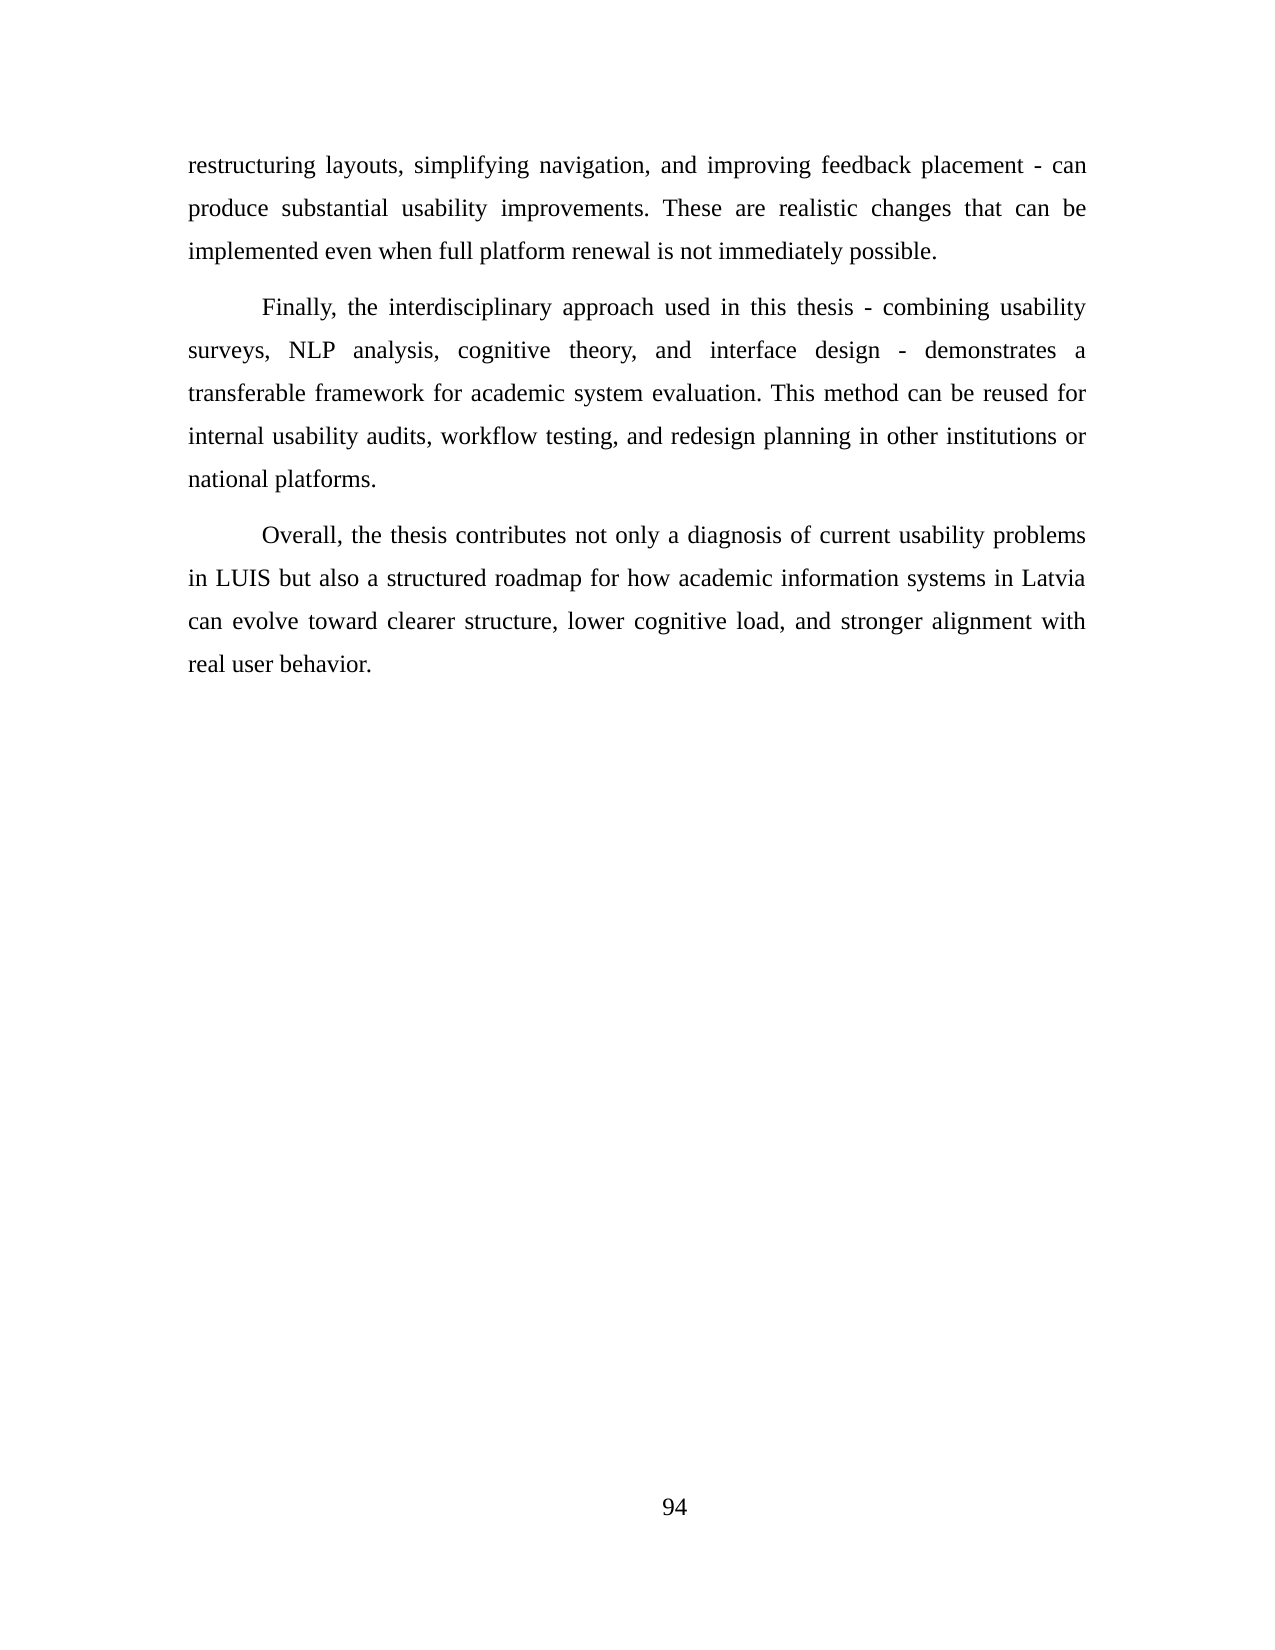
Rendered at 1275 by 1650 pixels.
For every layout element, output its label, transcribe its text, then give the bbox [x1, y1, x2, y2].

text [188, 150, 1087, 265]
text Overall, the thesis contributes not only a diagnosis of current usability problems in LUIS but also a structured roadmap for how academic information systems in Latvia can evolve toward clearer structure, lower cognitive load, and stronger alignment with real user behavior. [188, 520, 1087, 678]
text Finally, the interdisciplinary approach used in this thesis - combining usability surveys, NLP analysis, cognitive theory, and interface design - demonstrates a transferable framework for academic system evaluation. This method can be reused for internal usability audits, workflow testing, and redesign planning in other institutions or national platforms. [188, 292, 1087, 493]
